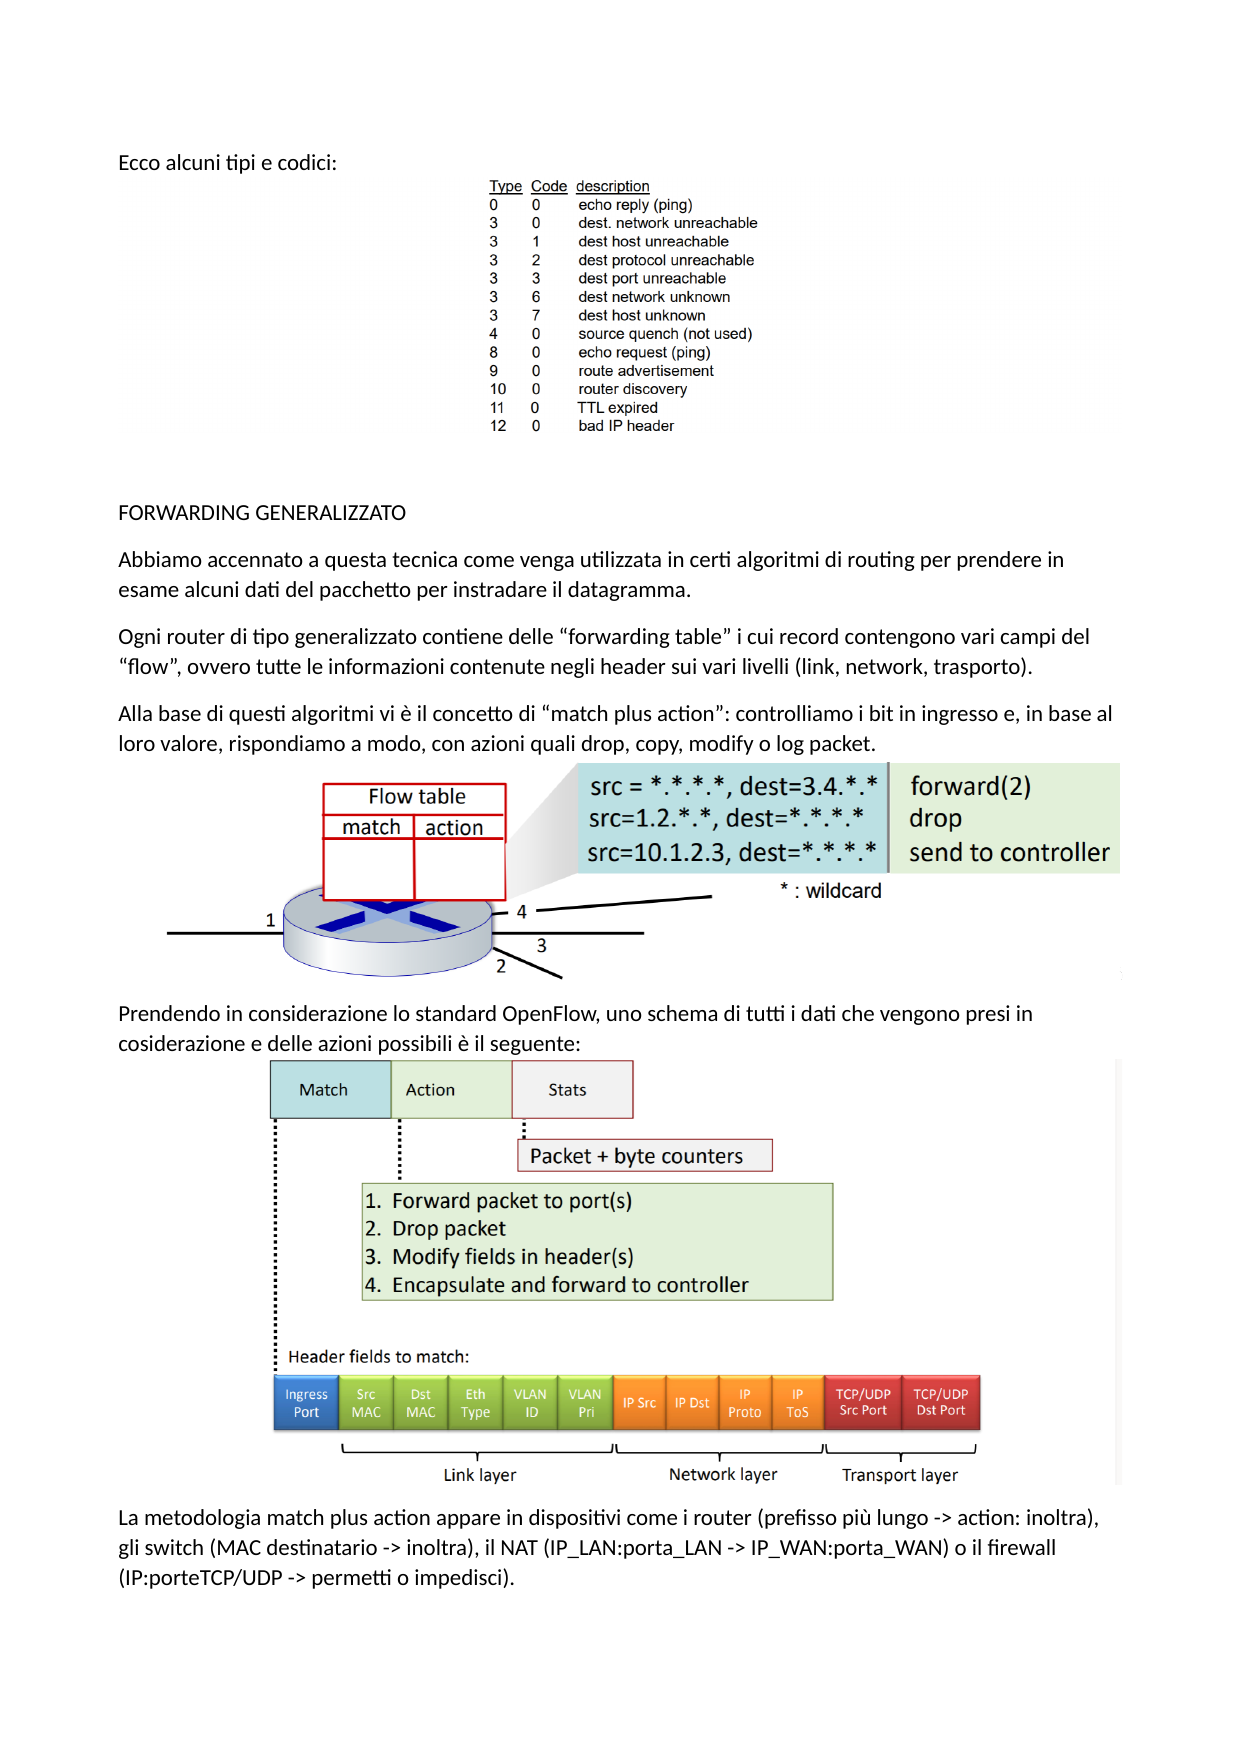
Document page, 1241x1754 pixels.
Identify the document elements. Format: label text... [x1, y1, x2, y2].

picture [118, 177, 1123, 433]
text Prendendo in considerazione lo standard OpenFlow, uno schema di tutti i dati che vengono presi in cosiderazione e delle azioni possibili è il seguente: [118, 999, 1122, 1059]
text FORWARDING GENERALIZZATO [118, 498, 1122, 526]
text La metodologia match plus action appare in dispositivi come i router (prefisso più lungo -> action: inoltra), gli switch (MAC destinatario -> inoltra), il NAT (IP_LAN:porta_LAN -> IP_WAN:porta_WAN) o il firewall (IP:porteTCP/UDP -> permetti o impedisci). [118, 1503, 1122, 1591]
picture [118, 759, 1123, 981]
text Ecco alcuni tipi e codici: [118, 148, 1122, 177]
picture [118, 1059, 1123, 1485]
text Alla base di questi algoritmi vi è il concetto di “match plus action”: controlliamo i bit in ingresso e, in base al loro valore, rispondiamo a modo, con azioni quali drop, copy, modify o log packet. [118, 699, 1122, 759]
text Abbiamo accennato a questa tecnica come venga utilizzata in certi algoritmi di routing per prendere in esame alcuni dati del pacchetto per instradare il datagramma. [118, 545, 1122, 603]
text Ogni router di tipo generalizzato contiene delle “forwarding table” i cui record contengono vari campi del “flow”, ovvero tutte le informazioni contenute negli header sui vari livelli (link, network, trasporto). [118, 622, 1122, 681]
